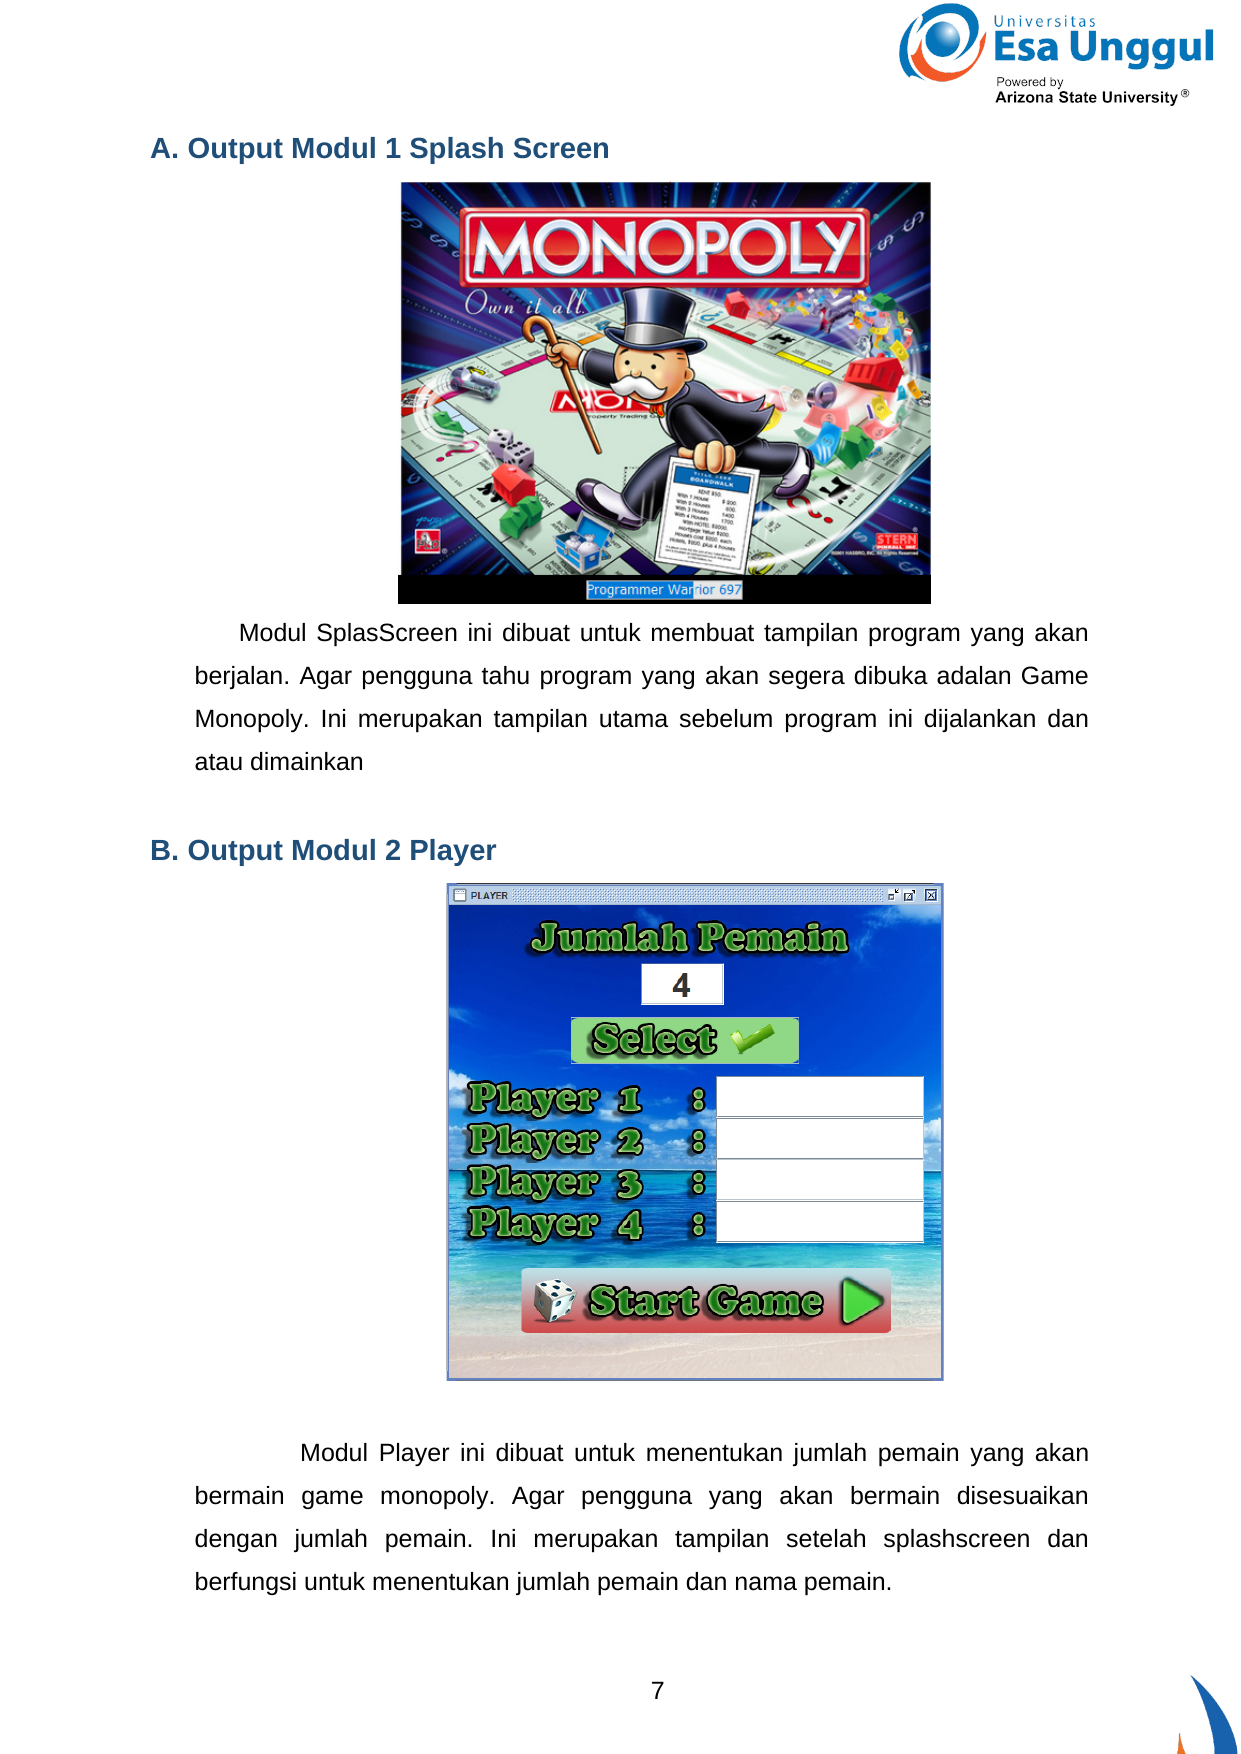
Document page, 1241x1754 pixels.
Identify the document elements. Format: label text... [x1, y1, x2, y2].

picture [890, 0, 1224, 108]
picture [398, 181, 931, 604]
picture [446, 883, 944, 1381]
text Modul Player ini dibuat untuk menentukan jumlah pemain yang akan bermain game monopoly. Agar pengguna yang akan bermain disesuaikan dengan jumlah pemain. Ini merupakan tampilan setelah splashscreen dan berfungsi untuk menentukan jumlah pemain dan nama pemain. [194, 1438, 1090, 1596]
picture [0, 1675, 1238, 1754]
subtitle Output Modul 2 Player [150, 833, 1090, 867]
text Modul SplasScreen ini dibuat untuk membuat tampilan program yang akan berjalan. Agar pengguna tahu program yang akan segera dibuka adalan Game Monopoly. Ini merupakan tampilan utama sebelum program ini dijalankan dan atau dimainkan [194, 618, 1090, 776]
subtitle Output Modul 1 Splash Screen [150, 131, 1090, 165]
